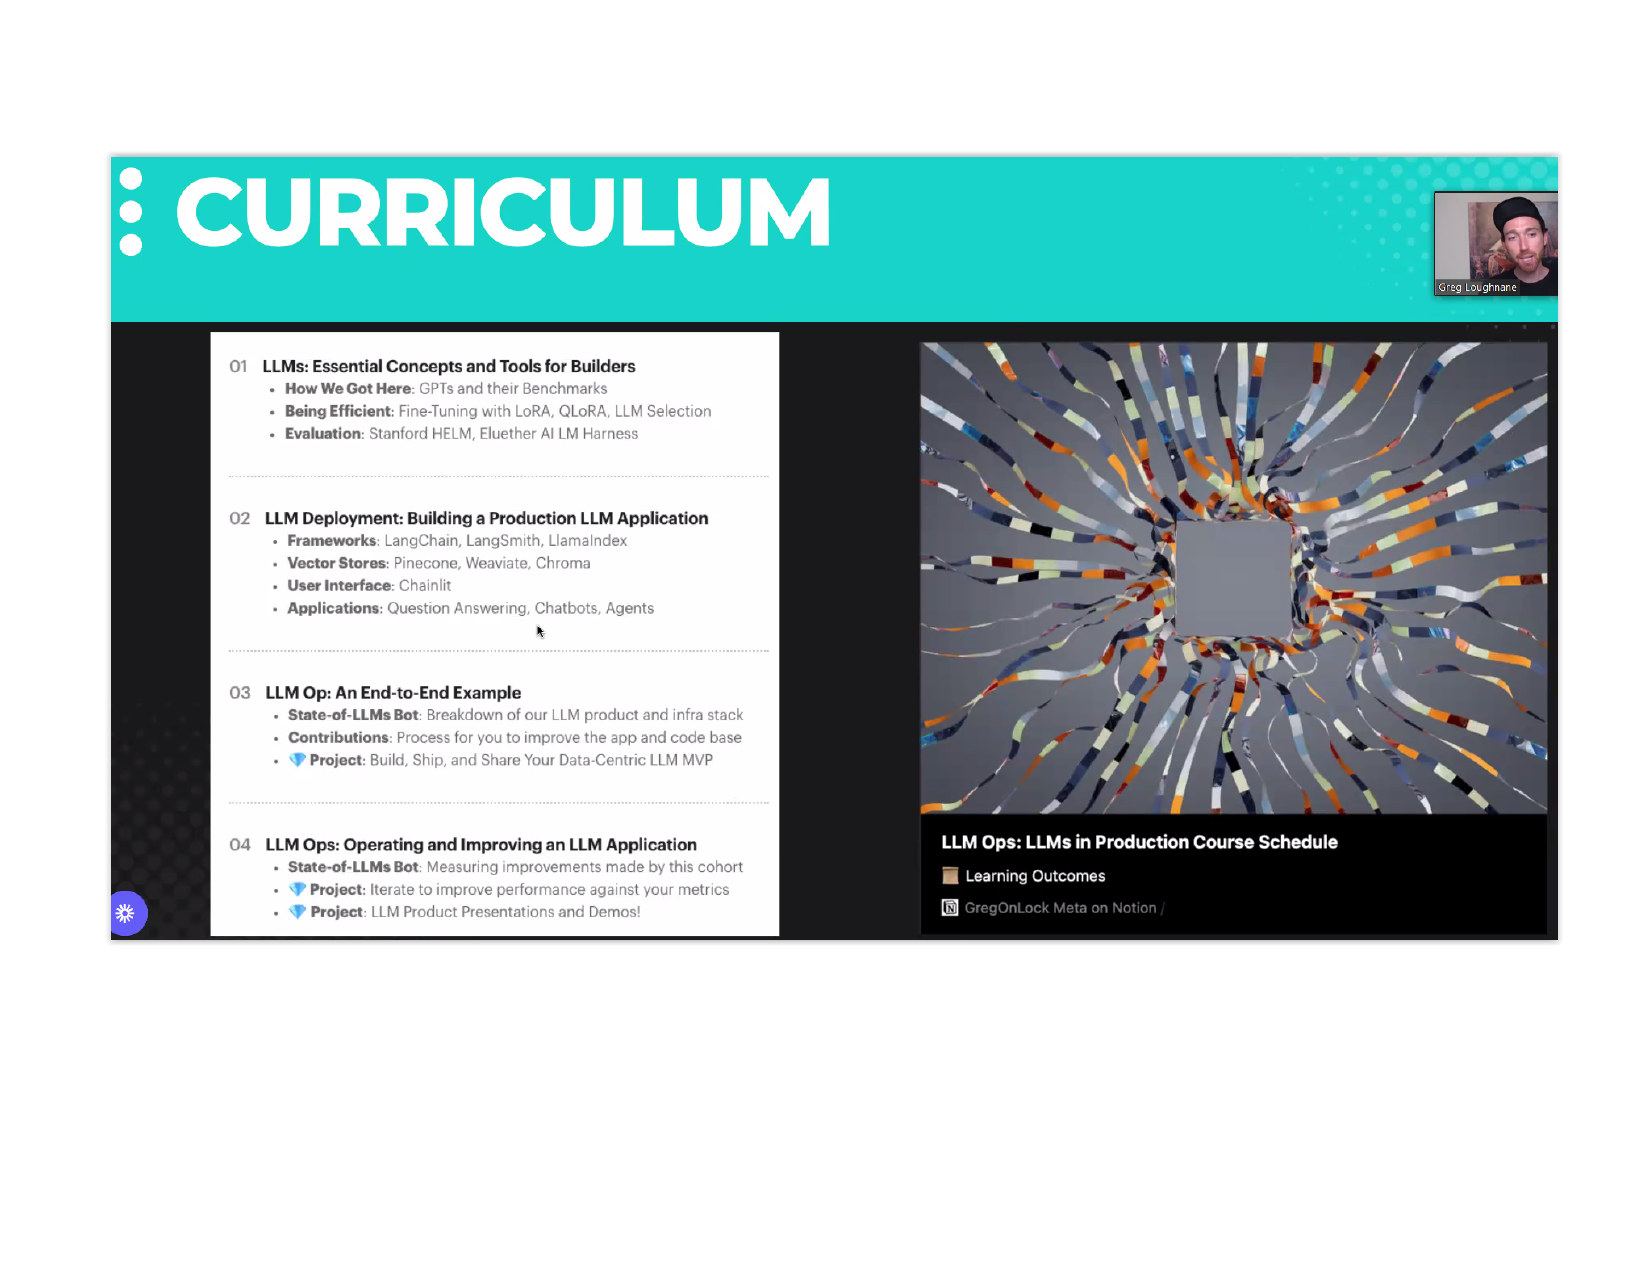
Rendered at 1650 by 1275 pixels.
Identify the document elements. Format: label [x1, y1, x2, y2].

picture [103, 150, 1564, 946]
